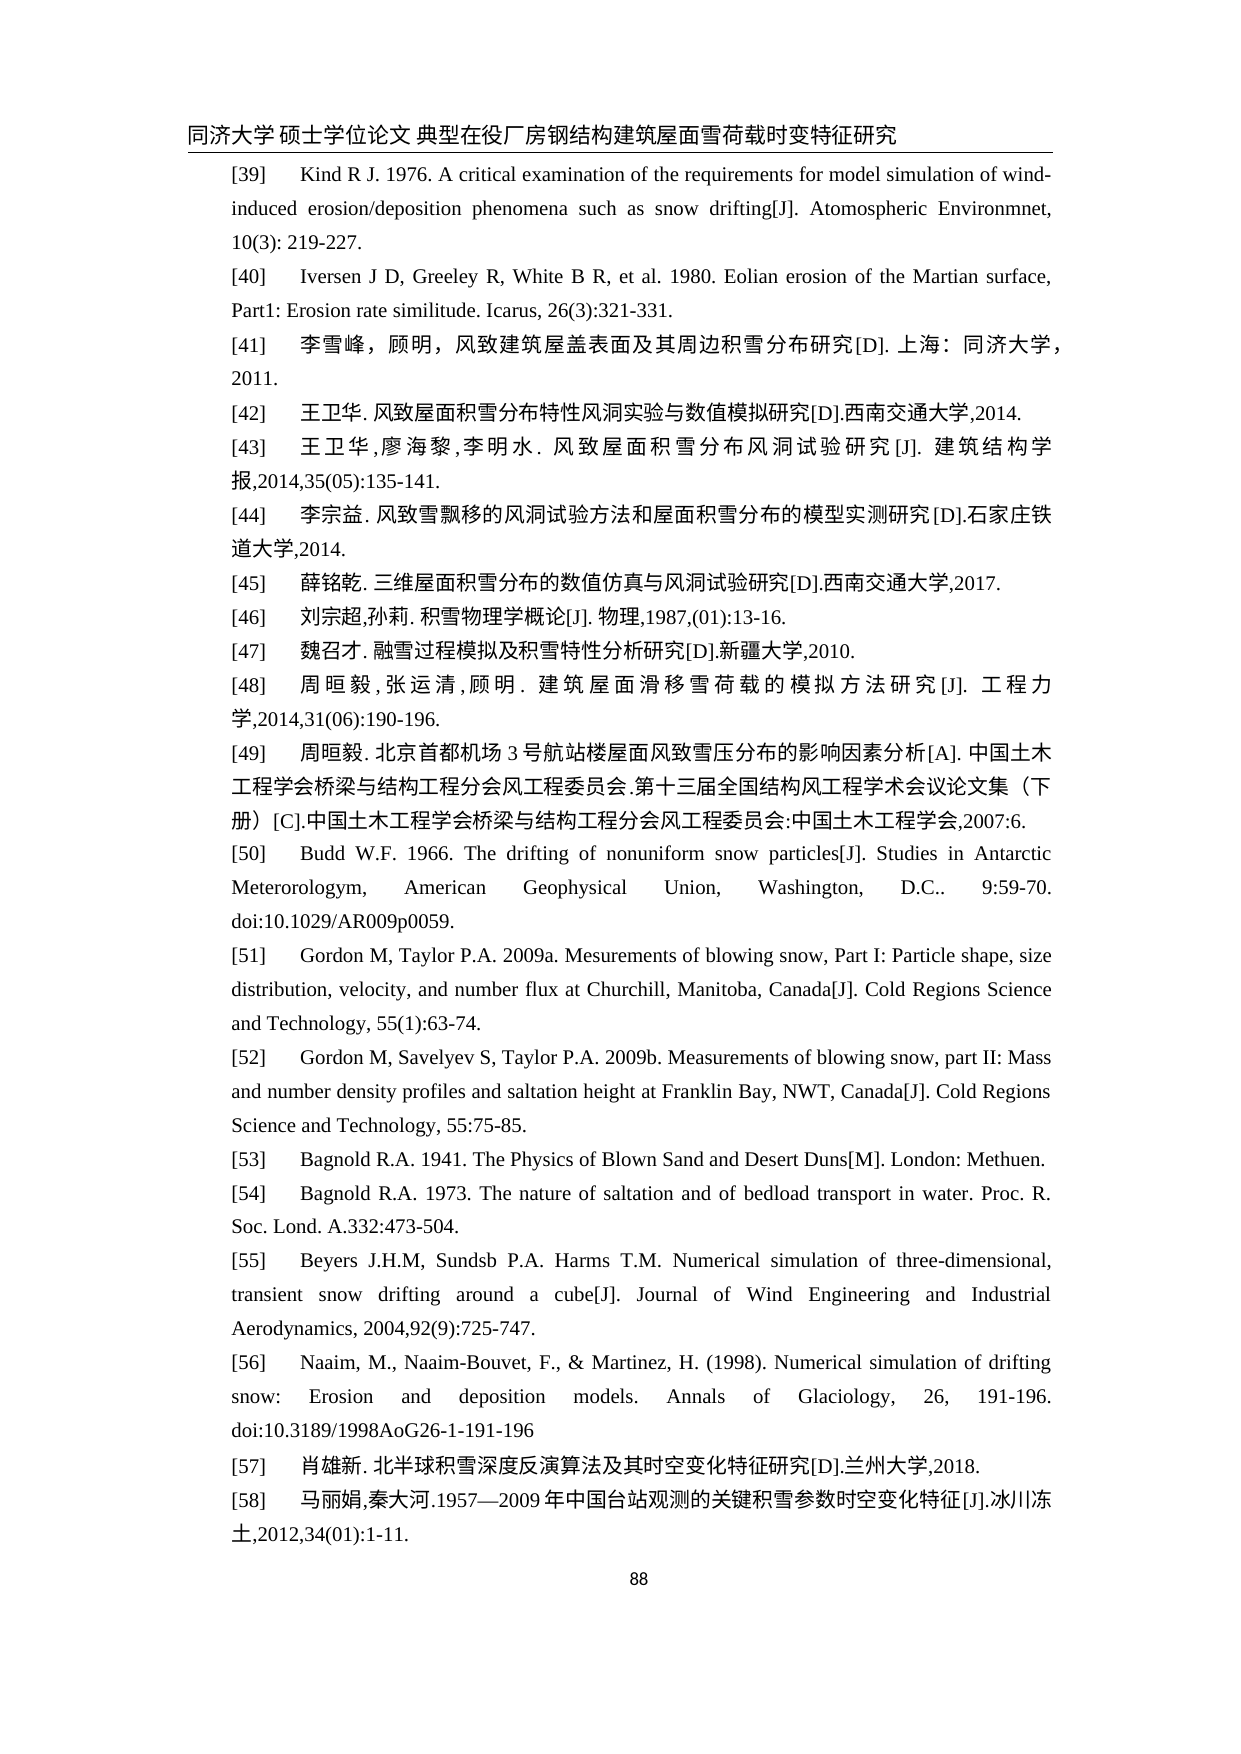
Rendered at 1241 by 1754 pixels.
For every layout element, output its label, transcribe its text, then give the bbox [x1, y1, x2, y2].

text Bagnold R.A. 1941. The Physics of Blown Sand and Desert Duns[M]. London: Methuen. [231, 1142, 1053, 1176]
text 魏召才. 融雪过程模拟及积雪特性分析研究[D].新疆大学,2010. [231, 632, 1053, 666]
text 周晅毅,张运清,顾明. 建筑屋面滑移雪荷载的模拟方法研究[J]. 工程力学,2014,31(06):190-196. [231, 666, 1053, 734]
text Gordon M, Savelyev S, Taylor P.A. 2009b. Measurements of blowing snow, part II: Mass and number density profiles and saltation height at Franklin Bay, NWT, Canada[J]. Cold Regions Science and Technology, 55:75-85. [231, 1040, 1053, 1142]
text Bagnold R.A. 1973. The nature of saltation and of bedload transport in water. Proc. R. Soc. Lond. A.332:473-504. [231, 1176, 1053, 1243]
text 薛铭乾. 三维屋面积雪分布的数值仿真与风洞试验研究[D].西南交通大学,2017. [231, 564, 1053, 598]
text 周晅毅. 北京首都机场3号航站楼屋面风致雪压分布的影响因素分析[A]. 中国土木工程学会桥梁与结构工程分会风工程委员会.第十三届全国结构风工程学术会议论文集（下册）[C].中国土木工程学会桥梁与结构工程分会风工程委员会:中国土木工程学会,2007:6. [231, 734, 1053, 836]
text Gordon M, Taylor P.A. 2009a. Mesurements of blowing snow, Part I: Particle shape, size distribution, velocity, and number flux at Churchill, Manitoba, Canada[J]. Cold Regions Science and Technology, 55(1):63-74. [231, 938, 1053, 1040]
text 马丽娟,秦大河.1957—2009年中国台站观测的关键积雪参数时空变化特征[J].冰川冻土,2012,34(01):1-11. [231, 1481, 1053, 1549]
text 刘宗超,孙莉. 积雪物理学概论[J]. 物理,1987,(01):13-16. [231, 598, 1053, 632]
text Iversen J D, Greeley R, White B R, et al. 1980. Eolian erosion of the Martian surface, Part1: Erosion rate similitude. Icarus, 26(3):321-331. [231, 259, 1053, 327]
text 王卫华,廖海黎,李明水. 风致屋面积雪分布风洞试验研究[J]. 建筑结构学报,2014,35(05):135-141. [231, 428, 1053, 496]
text Naaim, M., Naaim-Bouvet, F., & Martinez, H. (1998). Numerical simulation of drifting snow: Erosion and deposition models. Annals of Glaciology, 26, 191-196. doi:10.3189/1998AoG26-1-191-196 [231, 1345, 1053, 1447]
text 肖雄新. 北半球积雪深度反演算法及其时空变化特征研究[D].兰州大学,2018. [231, 1447, 1053, 1481]
text 李宗益. 风致雪飘移的风洞试验方法和屋面积雪分布的模型实测研究[D].石家庄铁道大学,2014. [231, 496, 1053, 564]
text Beyers J.H.M, Sundsb P.A. Harms T.M. Numerical simulation of three-dimensional, transient snow drifting around a cube[J]. Journal of Wind Engineering and Industrial Aerodynamics, 2004,92(9):725-747. [231, 1243, 1053, 1345]
text Kind R J. 1976. A critical examination of the requirements for model simulation of wind-induced erosion/deposition phenomena such as snow drifting[J]. Atomospheric Environmnet, 10(3): 219-227. [231, 157, 1053, 259]
text Budd W.F. 1966. The drifting of nonuniform snow particles[J]. Studies in Antarctic Meterorologym, American Geophysical Union, Washington, D.C.. 9:59-70. doi:10.1029/AR009p0059. [231, 836, 1053, 938]
text 王卫华. 风致屋面积雪分布特性风洞实验与数值模拟研究[D].西南交通大学,2014. [231, 394, 1053, 428]
text 李雪峰，顾明，风致建筑屋盖表面及其周边积雪分布研究[D]. 上海：同济大学，2011. [231, 327, 1053, 394]
